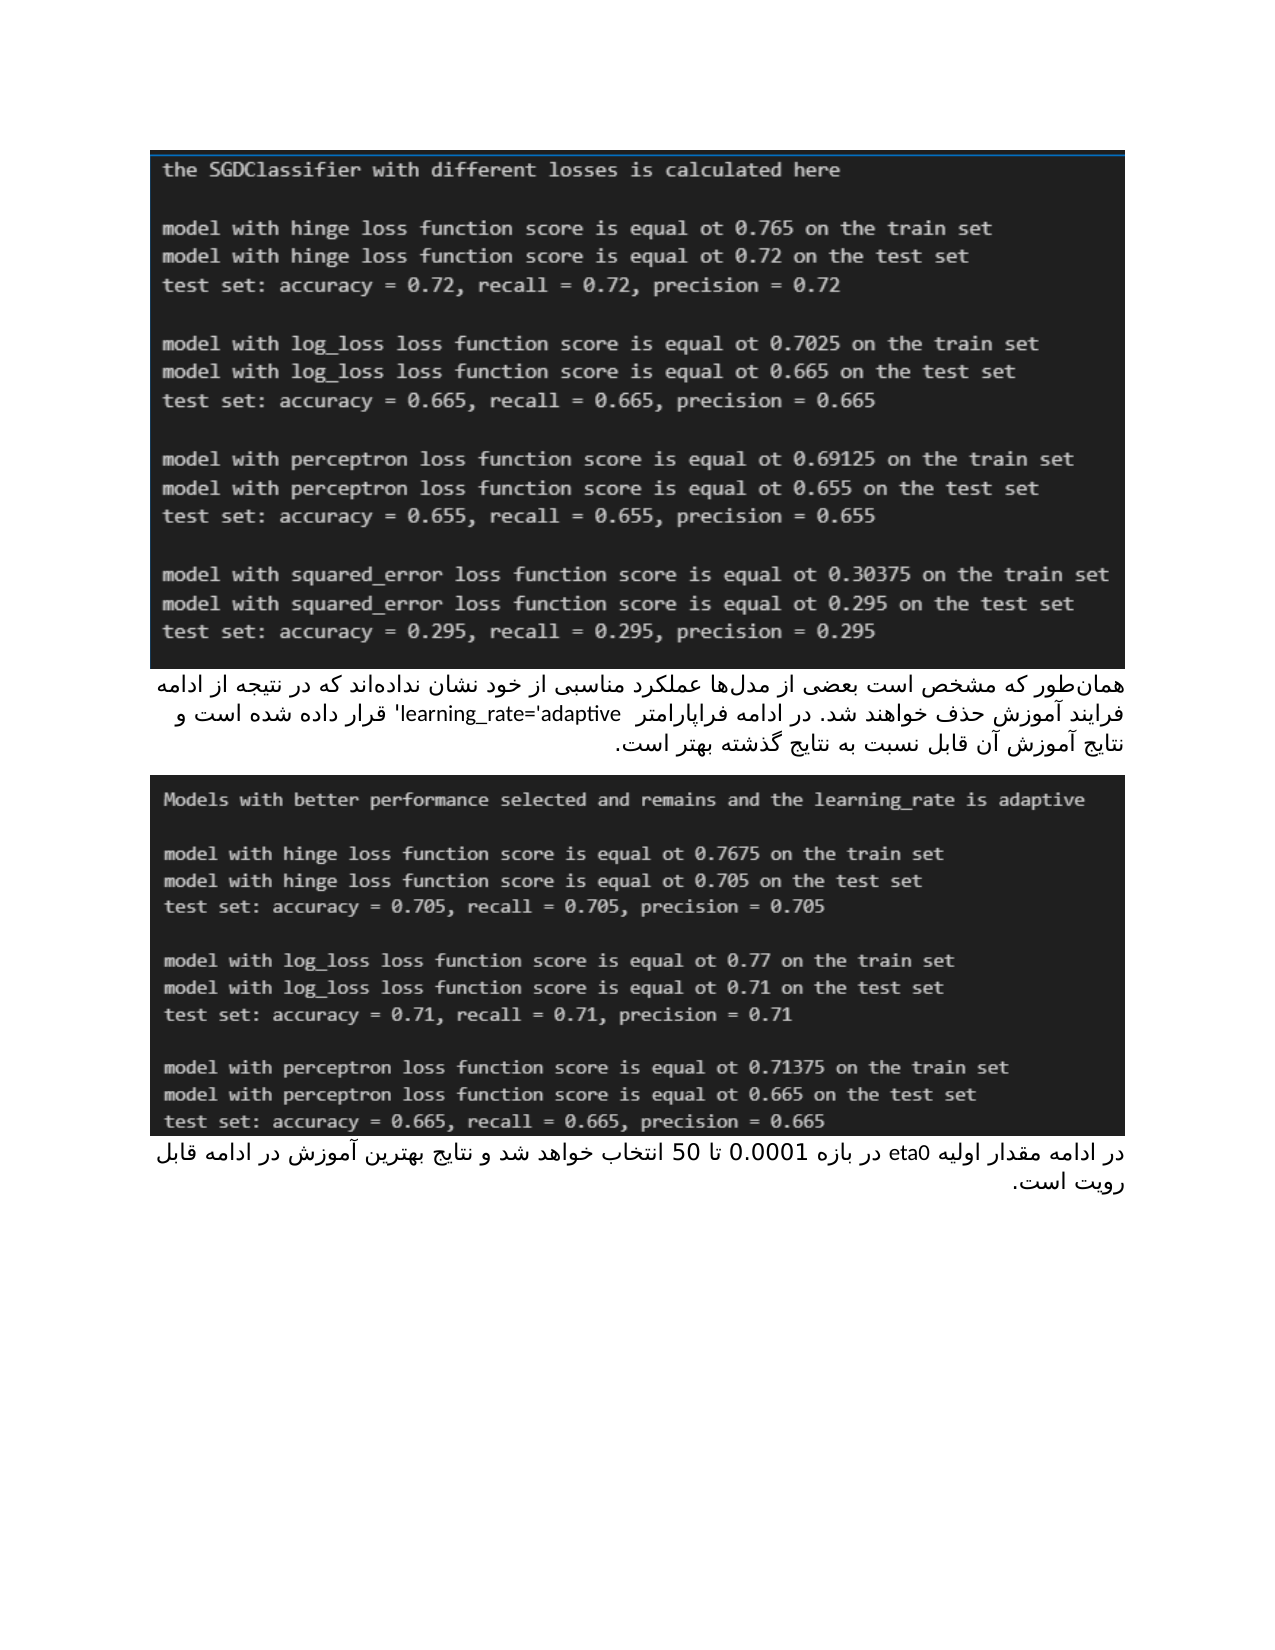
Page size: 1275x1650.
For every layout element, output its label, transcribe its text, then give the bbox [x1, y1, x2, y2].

picture [150, 150, 1125, 669]
picture [150, 775, 1125, 1136]
text در ادامه مقدار اولیه eta0 در بازه 0.0001 تا 50 انتخاب خواهد شد و نتایج بهترین آموزش در ادامه قابل رویت است. [150, 1136, 1125, 1194]
text همان‌طور که مشخص است بعضی از مدل‌ها عملکرد مناسبی از خود نشان نداده‌اند که در نتیجه از ادامه فرایند آموزش حذف خواهند شد. در ادامه فراپارامتر learning_rate='adaptive' قرار داده شده است و نتایج آموزش آن قابل نسبت به نتایج گذشته بهتر است. [150, 669, 1125, 756]
